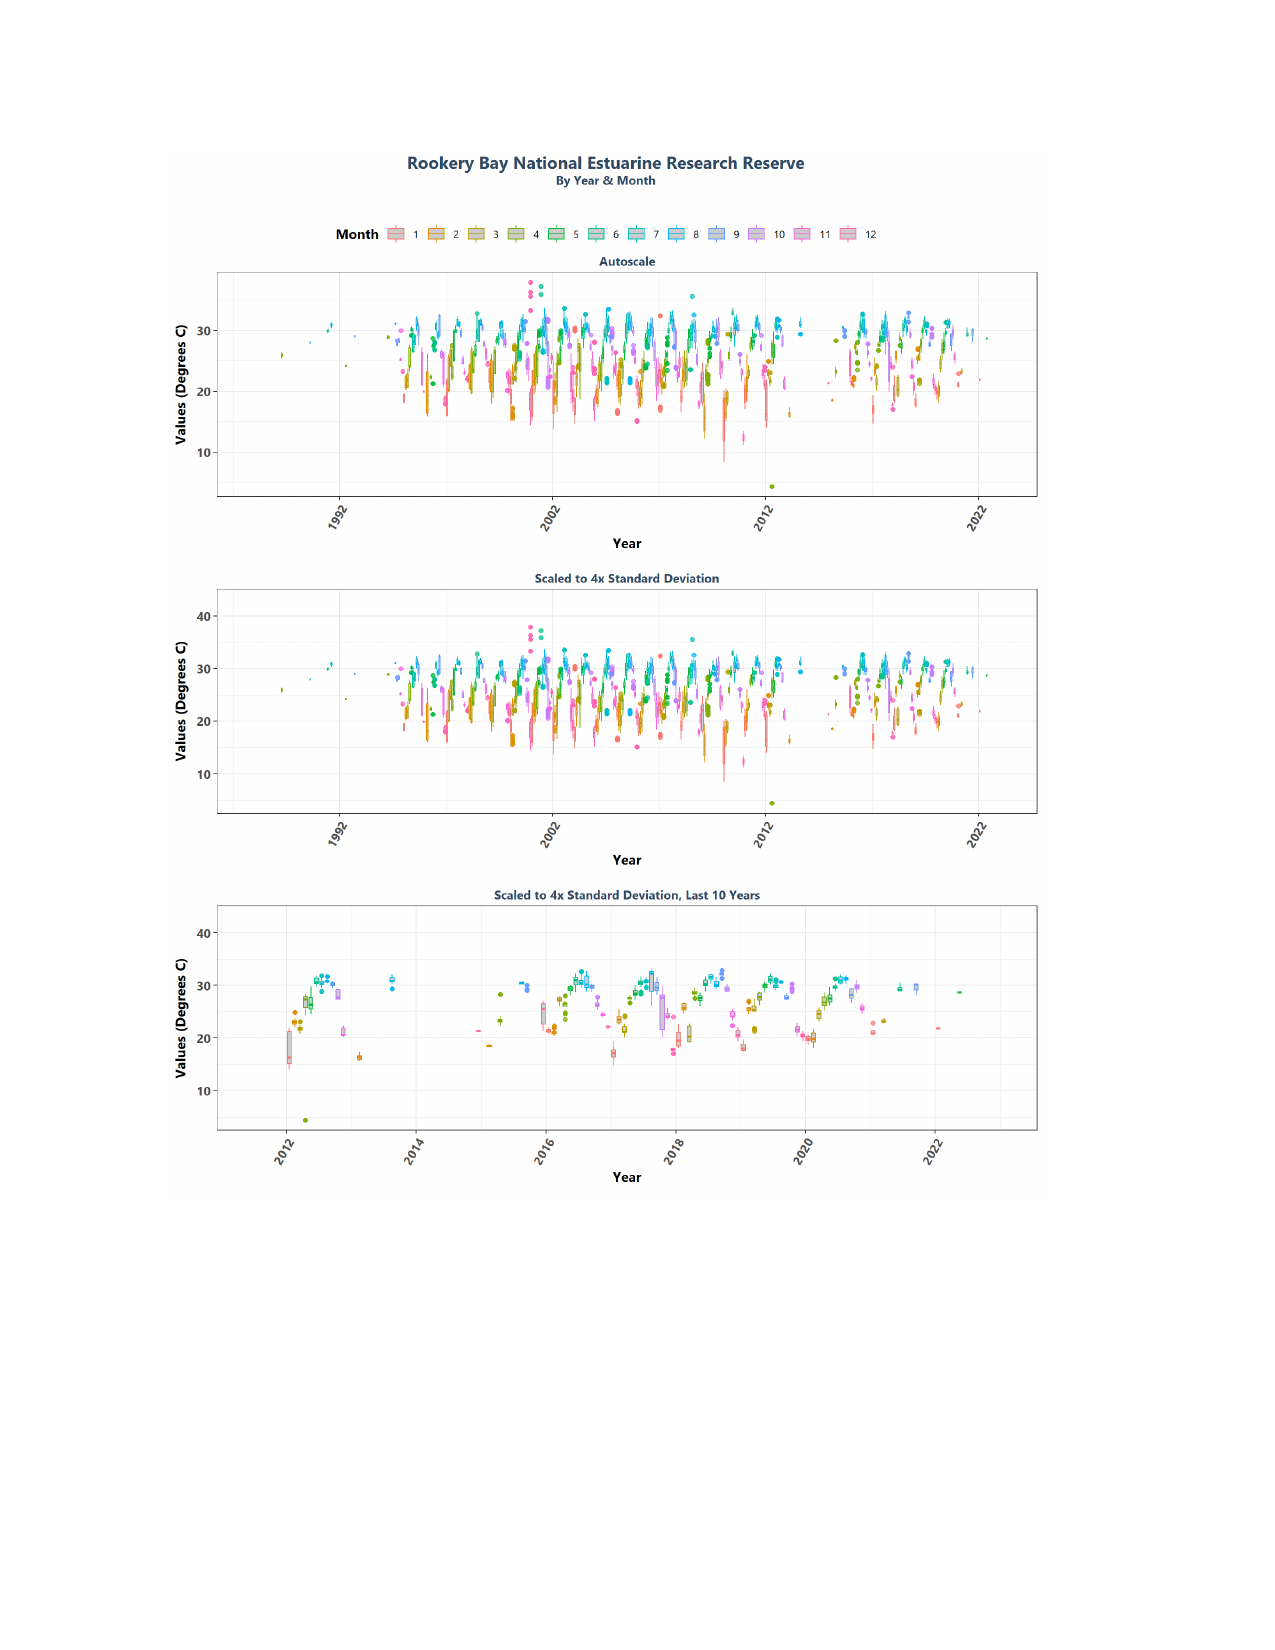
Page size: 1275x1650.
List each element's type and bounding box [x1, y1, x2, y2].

picture [168, 150, 1044, 1200]
